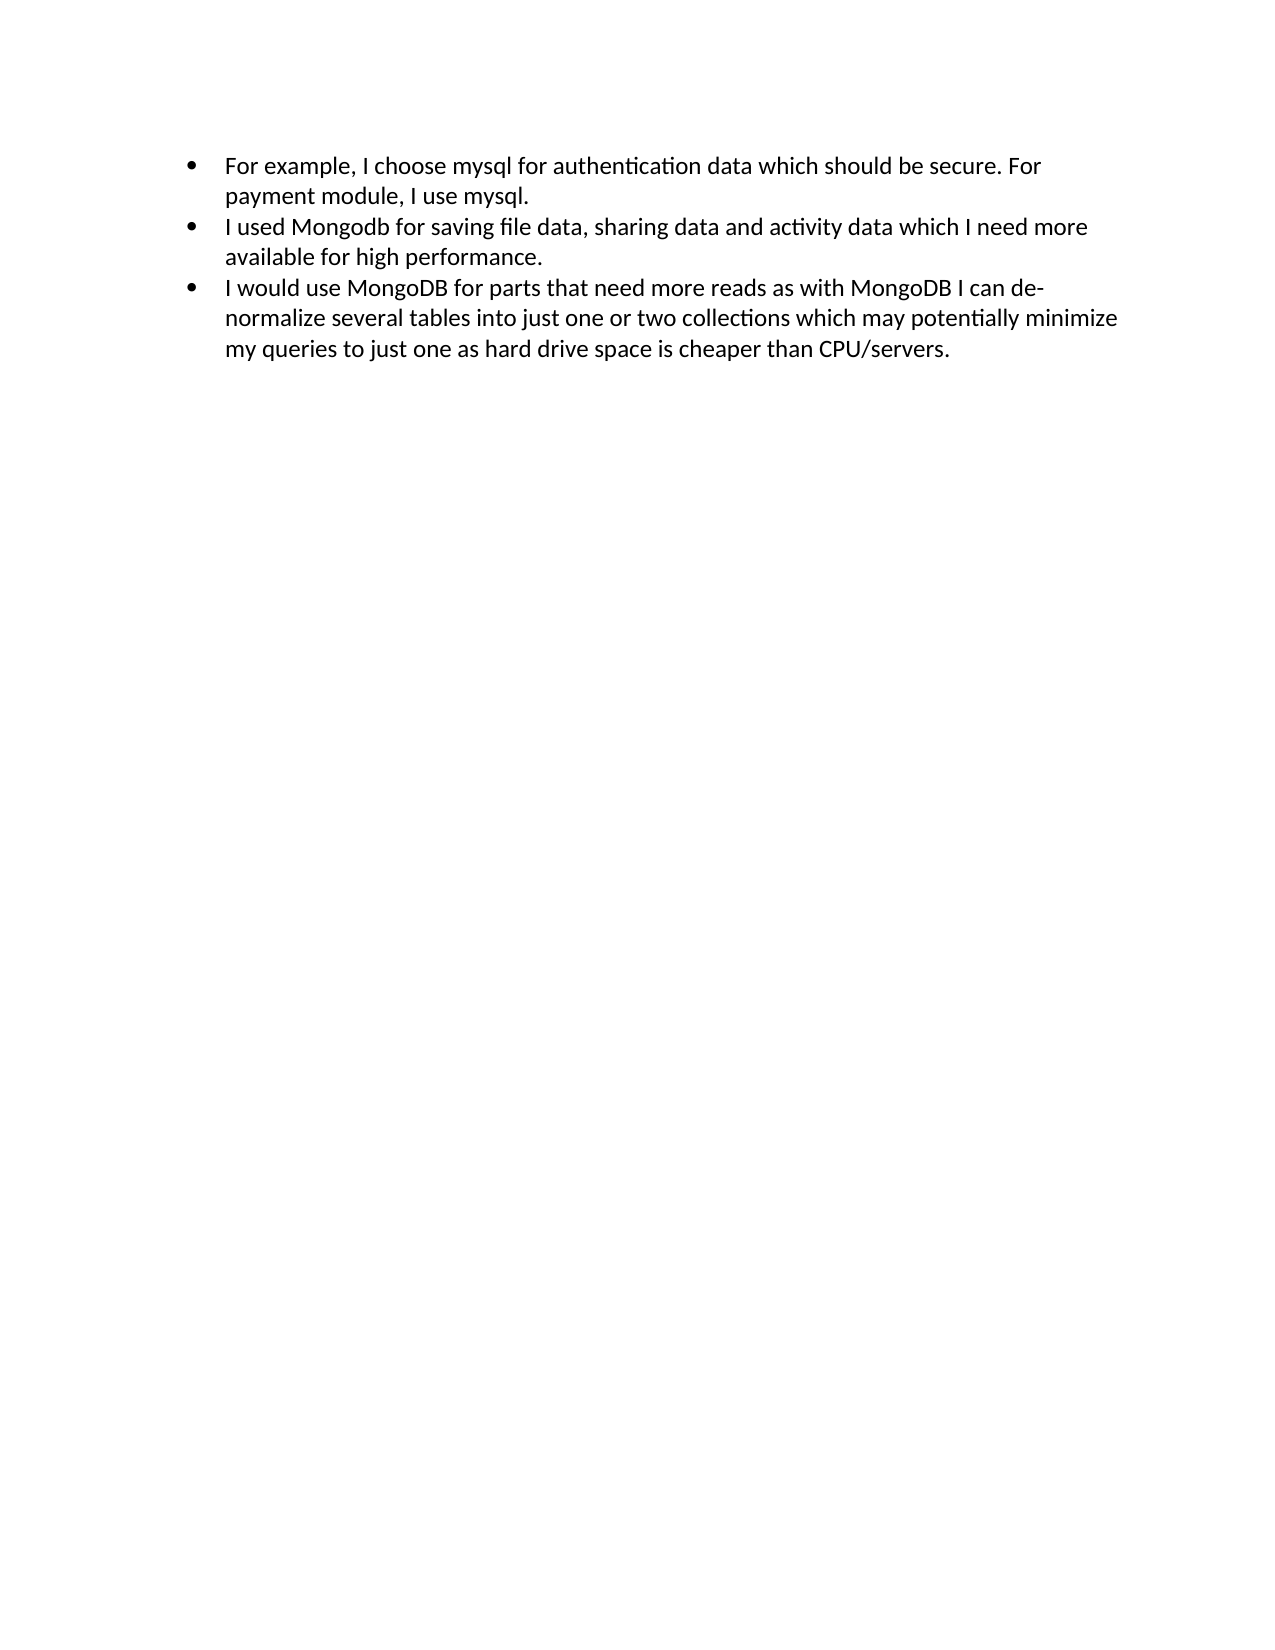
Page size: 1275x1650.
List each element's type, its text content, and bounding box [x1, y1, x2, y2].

list I would use MongoDB for parts that need more reads as with MongoDB I can de-normalize several tables into just one or two collections which may potentially minimize my queries to just one as hard drive space is cheaper than CPU/servers. [187, 272, 1125, 364]
list For example, I choose mysql for authentication data which should be secure. For payment module, I use mysql. [187, 150, 1125, 211]
list I used Mongodb for saving file data, sharing data and activity data which I need more available for high performance. [187, 211, 1125, 272]
